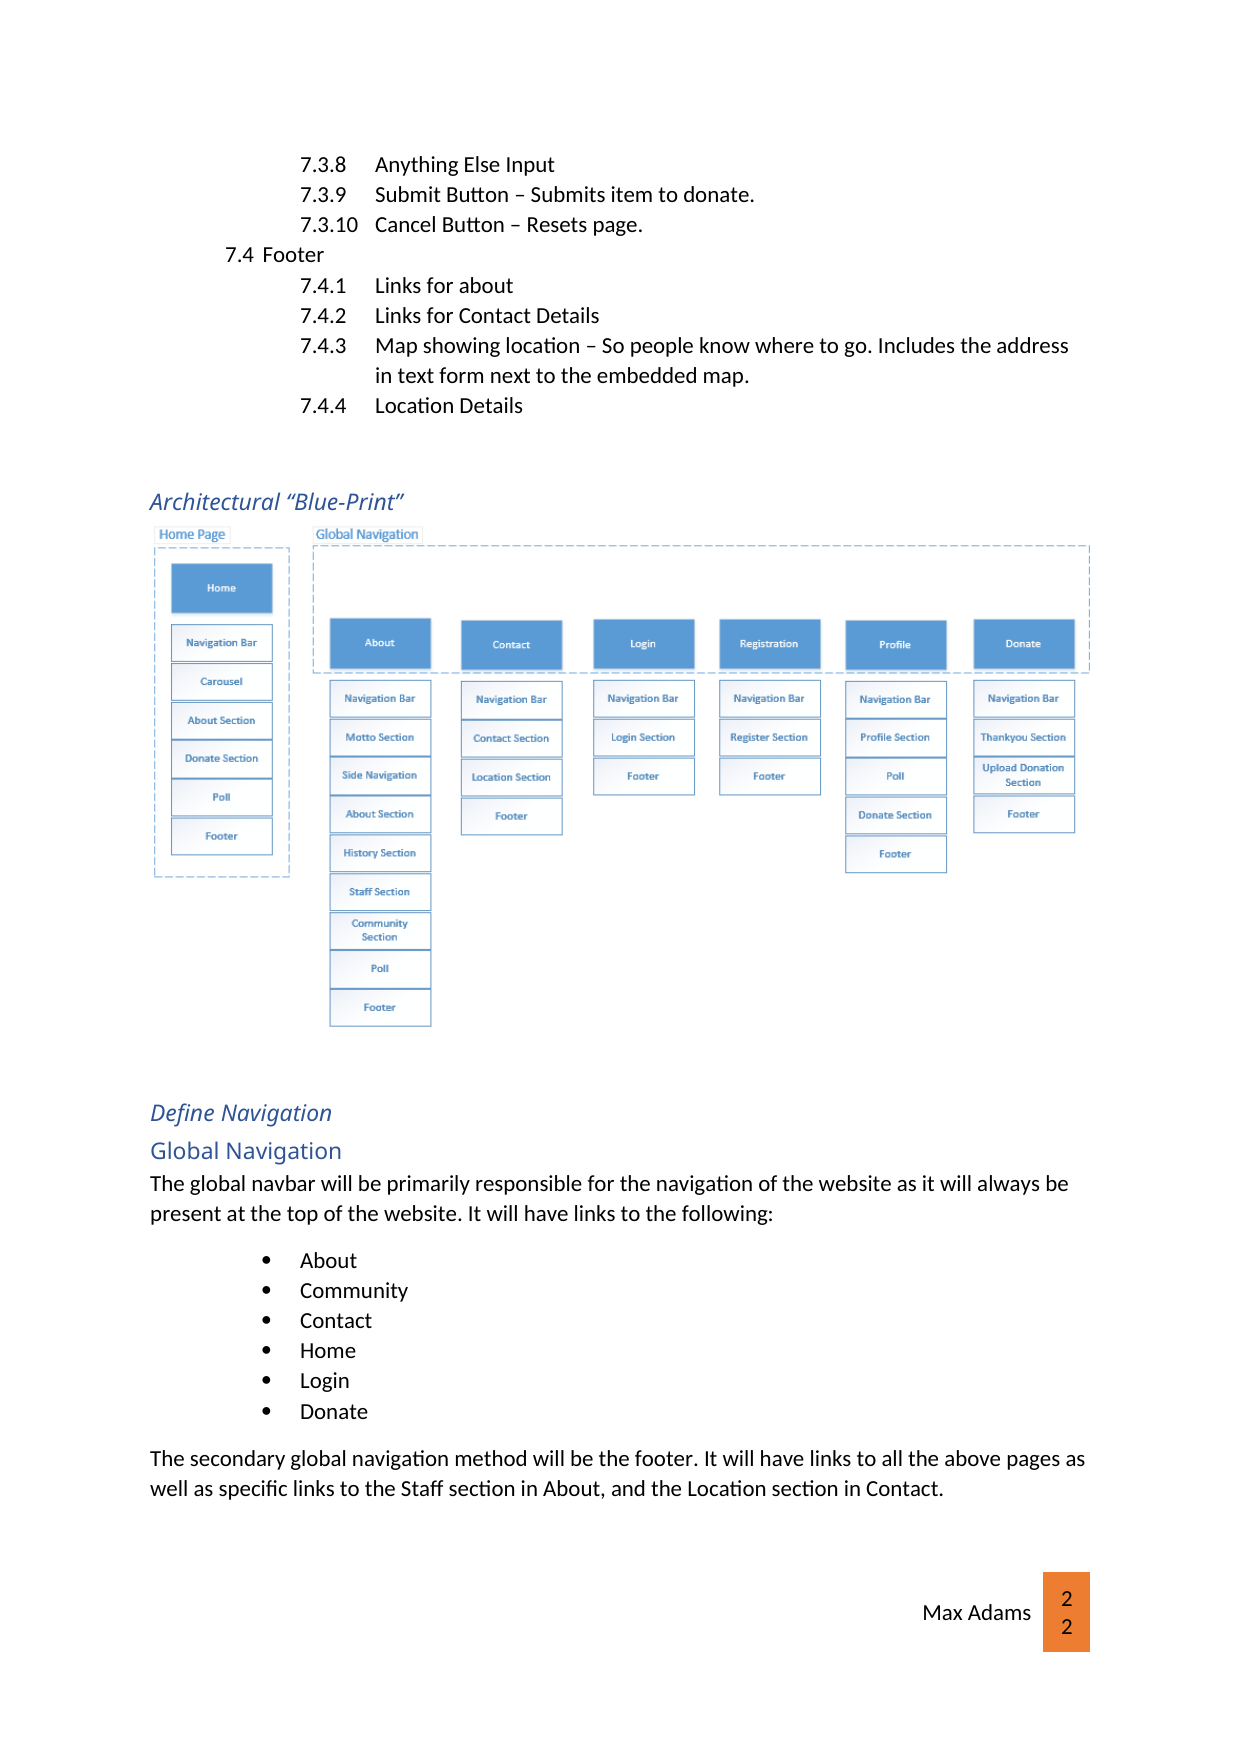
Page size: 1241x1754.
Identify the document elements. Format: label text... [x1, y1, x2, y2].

list Home [262, 1336, 1090, 1364]
list Cancel Button – Resets page. [300, 210, 1090, 238]
subtitle Architectural “Blue-Print” [150, 485, 1090, 517]
list Submit Button – Submits item to donate. [300, 180, 1090, 208]
subtitle Global Navigation [150, 1135, 1090, 1166]
list Community [262, 1276, 1090, 1304]
list Map showing location – So people know where to go. Includes the address in text form next to the embedded map. [300, 331, 1090, 389]
list Donate [262, 1397, 1090, 1425]
list Anything Else Input [300, 150, 1090, 178]
text The secondary global navigation method will be the footer. It will have links to all the above pages as well as specific links to the Staff section in About, and the Location section in Contact. [150, 1444, 1090, 1502]
list Contact [262, 1306, 1090, 1334]
list About [262, 1246, 1090, 1274]
list Location Details [300, 392, 1090, 420]
text The global navbar will be primarily responsible for the navigation of the website as it will always be present at the top of the website. It will have links to the following: [150, 1169, 1090, 1227]
subtitle Define Navigation [150, 1097, 1090, 1128]
list Login [262, 1367, 1090, 1394]
picture [150, 519, 1091, 1032]
list Footer [225, 241, 1090, 269]
list Links for about [300, 271, 1090, 299]
list Links for Contact Details [300, 301, 1090, 329]
